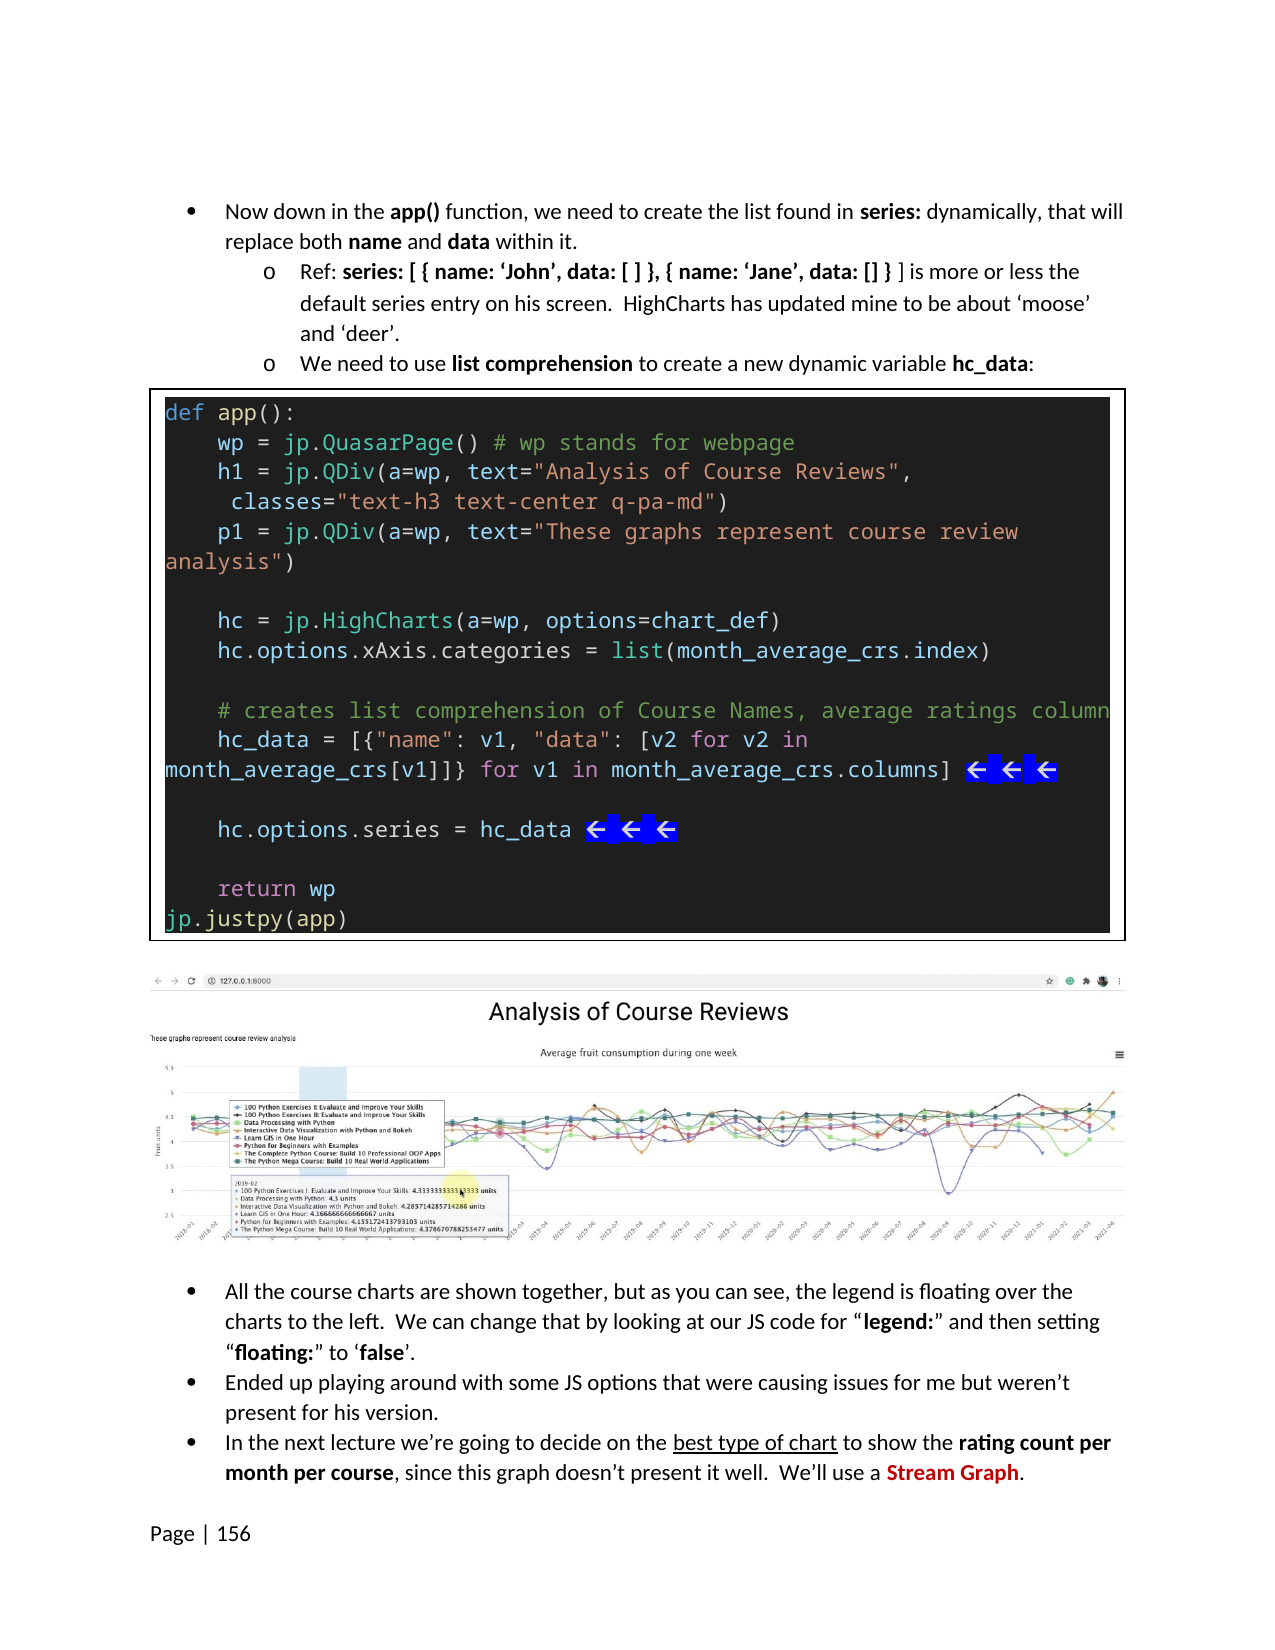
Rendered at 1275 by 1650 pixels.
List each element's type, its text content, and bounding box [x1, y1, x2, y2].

list Ref: series: [ { name: ‘John’, data: [ ] }, { name: ‘Jane’, data: [] } ] is more or less the default series entry on his screen. HighCharts has updated mine to be about ‘moose’ and ‘deer’. [262, 257, 1125, 347]
list In the next lecture we’re going to decide on the best type of chart to show the rating count per month per course, since this graph doesn’t present it well. We’ll use a Stream Graph. [187, 1428, 1125, 1486]
list All the course charts are shown together, but as you can see, the legend is floating over the charts to the left. We can change that by looking at our JS code for “legend:” and then setting “floating:” to ‘false’. [187, 1277, 1125, 1366]
picture [150, 972, 1125, 1259]
list Now down in the app() function, we need to create the list found in series: dynamically, that will replace both name and data within it. [187, 197, 1125, 255]
list We need to use list comprehension to create a new dynamic variable hc_data: [262, 349, 1125, 378]
list Ended up playing around with some JS options that were causing issues for me but weren’t present for his version. [187, 1368, 1125, 1426]
